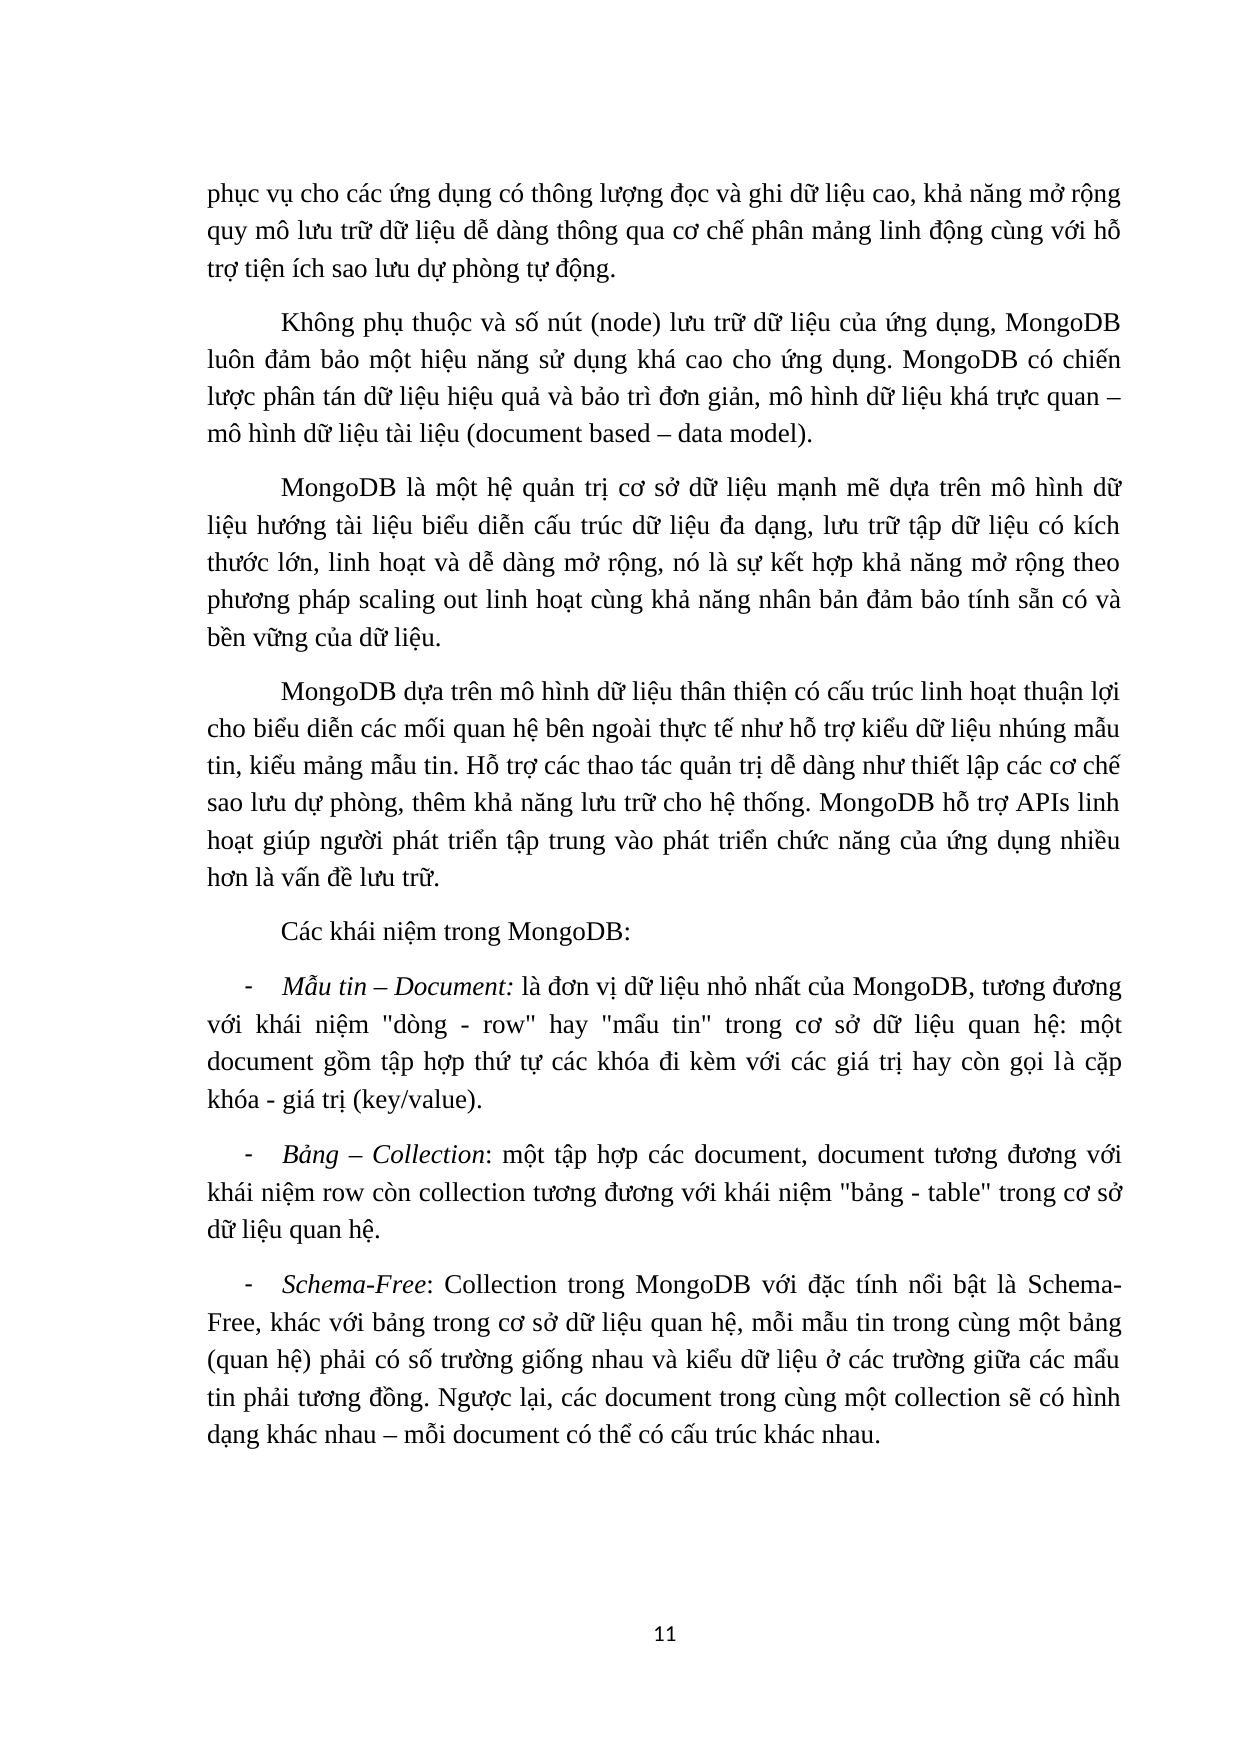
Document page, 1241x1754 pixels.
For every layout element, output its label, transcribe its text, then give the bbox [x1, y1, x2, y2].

text Không phụ thuộc và số nút (node) lưu trữ dữ liệu của ứng dụng, MongoDB luôn đảm bảo một hiệu năng sử dụng khá cao cho ứng dụng. MongoDB có chiến lược phân tán dữ liệu hiệu quả và bảo trì đơn giản, mô hình dữ liệu khá trực quan – mô hình dữ liệu tài liệu (document based – data model). [207, 306, 1122, 449]
text Các khái niệm trong MongoDB: [207, 915, 1122, 946]
list Mẫu tin – Document: là đơn vị dữ liệu nhỏ nhất của MongoDB, tương đương với khái niệm "dòng - row" hay "mẩu tin" trong cơ sở dữ liệu quan hệ: một document gồm tập hợp thứ tự các khóa đi kèm với các giá trị hay còn gọi là cặp khóa - giá trị (key/value). [207, 969, 1122, 1114]
text MongoDB dựa trên mô hình dữ liệu thân thiện có cấu trúc linh hoạt thuận lợi cho biểu diễn các mối quan hệ bên ngoài thực tế như hỗ trợ kiểu dữ liệu nhúng mẫu tin, kiểu mảng mẫu tin. Hỗ trợ các thao tác quản trị dễ dàng như thiết lập các cơ chế sao lưu dự phòng, thêm khả năng lưu trữ cho hệ thống. MongoDB hỗ trợ APIs linh hoạt giúp người phát triển tập trung vào phát triển chức năng của ứng dụng nhiều hơn là vấn đề lưu trữ. [207, 675, 1122, 892]
text MongoDB là một hệ quản trị cơ sở dữ liệu mạnh mẽ dựa trên mô hình dữ liệu hướng tài liệu biểu diễn cấu trúc dữ liệu đa dạng, lưu trữ tập dữ liệu có kích thước lớn, linh hoạt và dễ dàng mở rộng, nó là sự kết hợp khả năng mở rộng theo phương pháp scaling out linh hoạt cùng khả năng nhân bản đảm bảo tính sẵn có và bền vững của dữ liệu. [207, 472, 1122, 652]
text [207, 177, 1122, 283]
list Bảng – Collection: một tập hợp các document, document tương đương với khái niệm row còn collection tương đương với khái niệm "bảng - table" trong cơ sở dữ liệu quan hệ. [207, 1137, 1122, 1244]
list Schema-Free: Collection trong MongoDB với đặc tính nổi bật là Schema-Free, khác với bảng trong cơ sở dữ liệu quan hệ, mỗi mẫu tin trong cùng một bảng (quan hệ) phải có số trường giống nhau và kiểu dữ liệu ở các trường giữa các mẩu tin phải tương đồng. Ngược lại, các document trong cùng một collection sẽ có hình dạng khác nhau – mỗi document có thể có cấu trúc khác nhau. [207, 1267, 1122, 1449]
